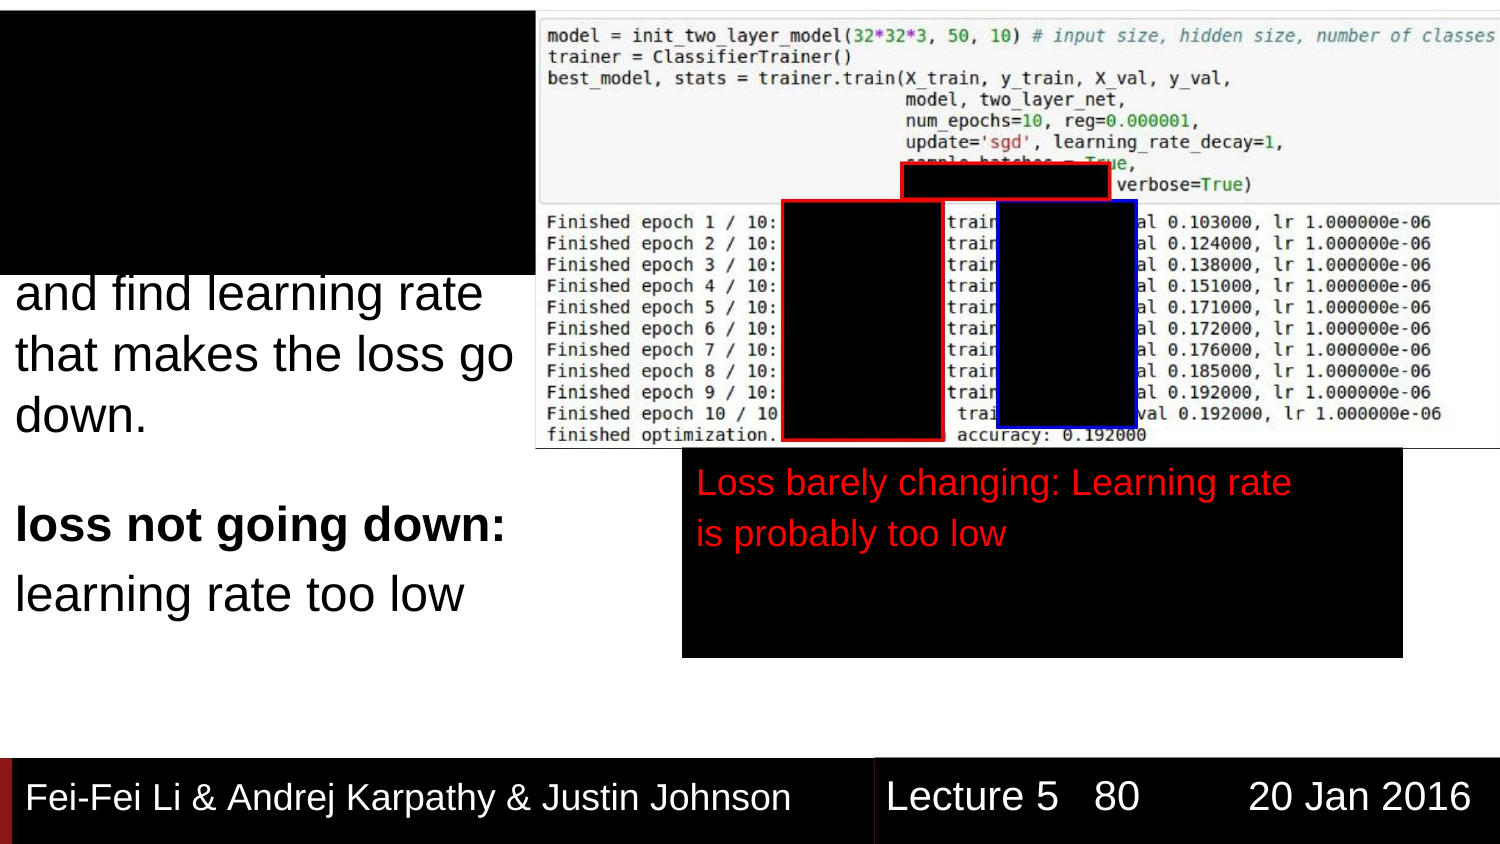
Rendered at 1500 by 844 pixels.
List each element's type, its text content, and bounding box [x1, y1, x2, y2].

picture [0, 8, 1500, 660]
text Fei-Fei Li & Andrej Karpathy & Justin Johnson Lecture 5 80 20 Jan 2016 [25, 772, 1479, 819]
text learning rate too low [14, 564, 621, 621]
text Loss barely changing: Learning rate is probably too low [696, 460, 1329, 554]
picture [0, 755, 1500, 844]
text Lets try to train now… [14, 23, 621, 80]
text loss not going down: [14, 495, 621, 552]
text I like to start with small regularization and find learning rate that makes the loss go down. [14, 142, 517, 443]
